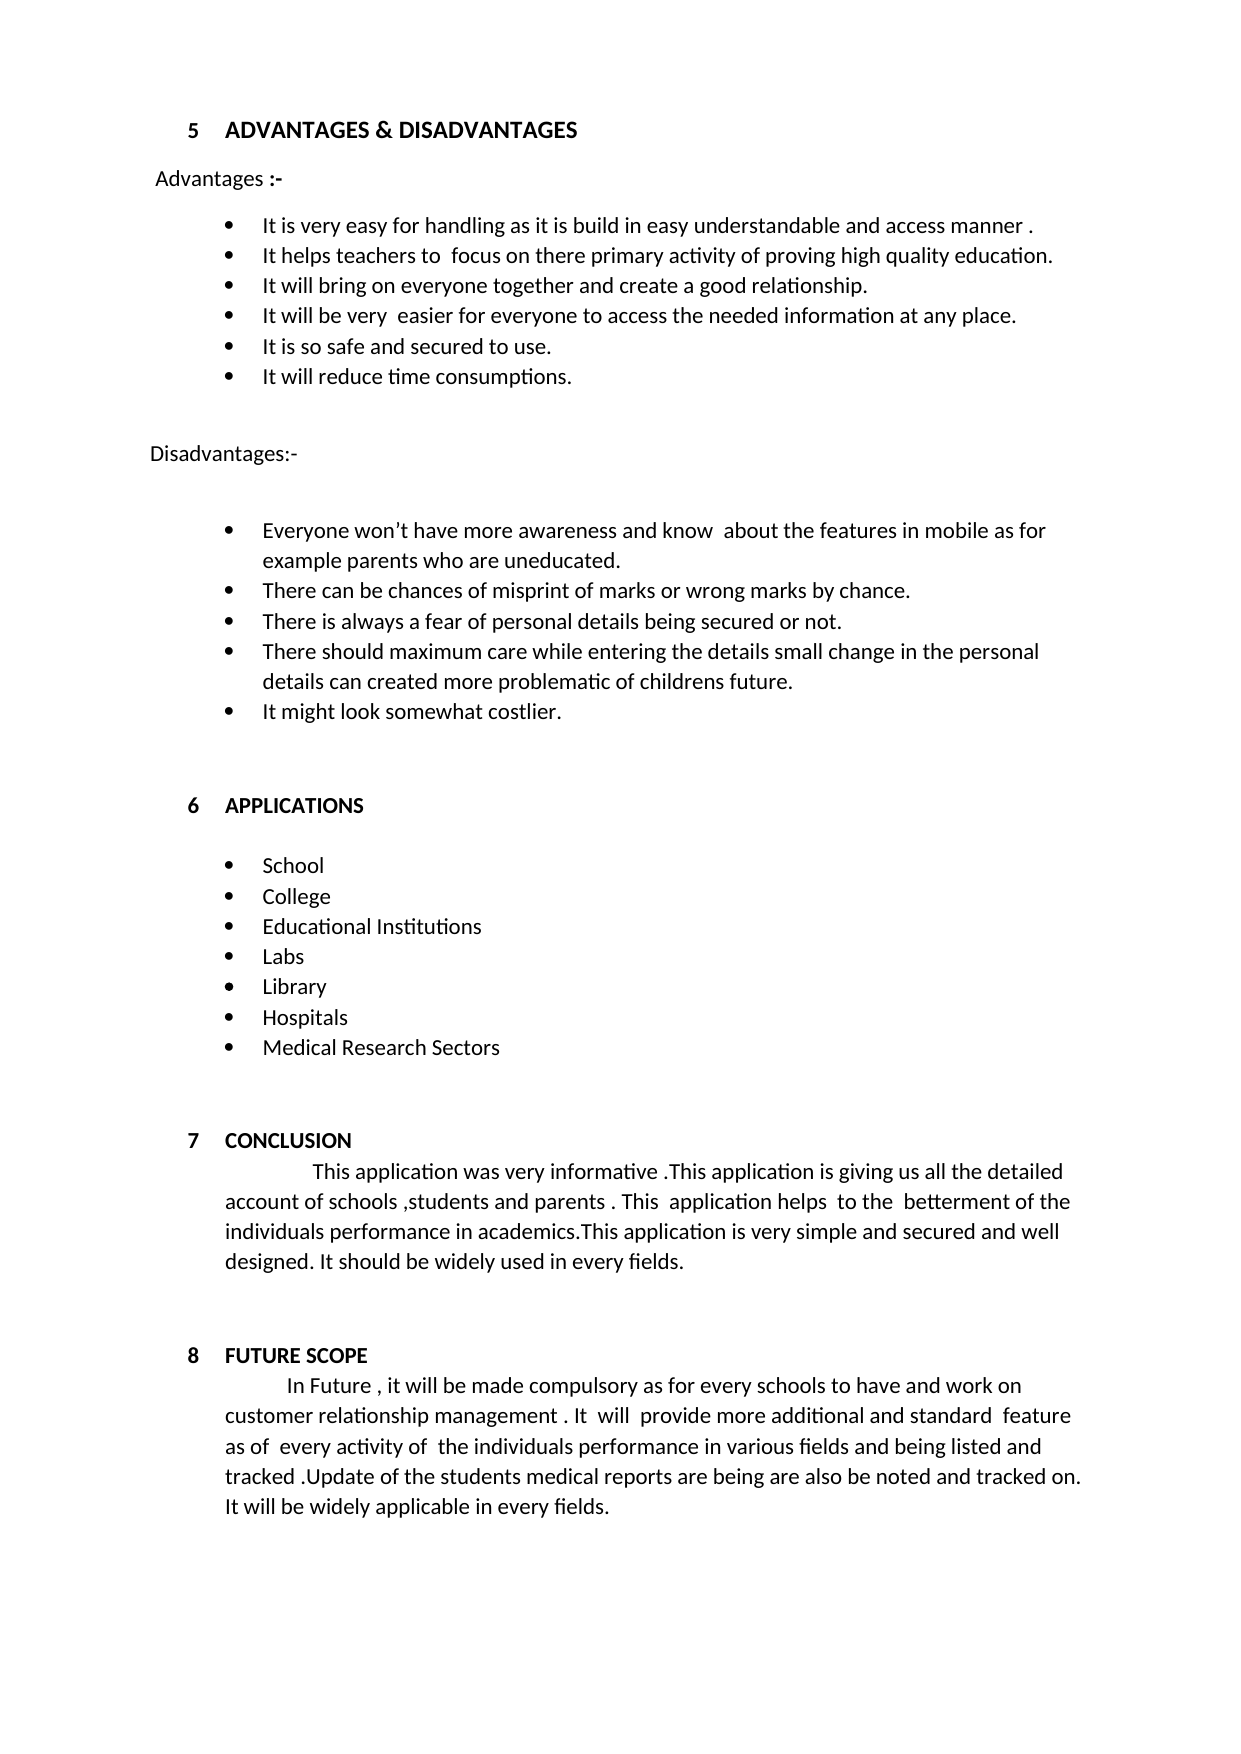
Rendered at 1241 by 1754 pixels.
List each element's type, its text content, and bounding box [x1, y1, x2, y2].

list It is very easy for handling as it is build in easy understandable and access manner . [225, 211, 1090, 239]
list APPLICATIONS [187, 791, 1090, 819]
list It will be very easier for everyone to access the needed information at any place. [225, 302, 1090, 330]
list Everyone won’t have more awareness and know about the features in mobile as for example parents who are uneducated. [225, 516, 1090, 574]
list Medical Research Sectors [225, 1033, 1090, 1061]
list It helps teachers to focus on there primary activity of proving high quality education. [225, 241, 1090, 269]
text Advantages :- [150, 164, 1090, 192]
list School [225, 852, 1090, 880]
list Educational Institutions [225, 912, 1090, 940]
list It will reduce time consumptions. [225, 362, 1090, 390]
list FUTURE SCOPE [187, 1341, 1090, 1369]
list College [225, 882, 1090, 910]
list There is always a fear of personal details being secured or not. [225, 607, 1090, 635]
list This application was very informative .This application is giving us all the detailed account of schools ,students and parents . This application helps to the betterment of the individuals performance in academics.This application is very simple and secured and well designed. It should be widely used in every fields. [225, 1157, 1090, 1276]
text Disadvantages:- [150, 439, 1090, 467]
list ADVANTAGES & DISADVANTAGES [187, 114, 1090, 145]
list There should maximum care while entering the details small change in the personal details can created more problematic of childrens future. [225, 637, 1090, 695]
list It might look somewhat costlier. [225, 697, 1090, 726]
list CONCLUSION [187, 1127, 1090, 1155]
list There can be chances of misprint of marks or wrong marks by chance. [225, 577, 1090, 605]
list Hospitals [225, 1003, 1090, 1031]
list In Future , it will be made compulsory as for every schools to have and work on customer relationship management . It will provide more additional and standard feature as of every activity of the individuals performance in various fields and being listed and tracked .Update of the students medical reports are being are also be noted and tracked on. It will be widely applicable in every fields. [225, 1371, 1090, 1520]
list Labs [225, 942, 1090, 970]
list It is so safe and secured to use. [225, 332, 1090, 360]
list It will bring on everyone together and create a good relationship. [225, 271, 1090, 299]
list Library [225, 972, 1090, 1001]
